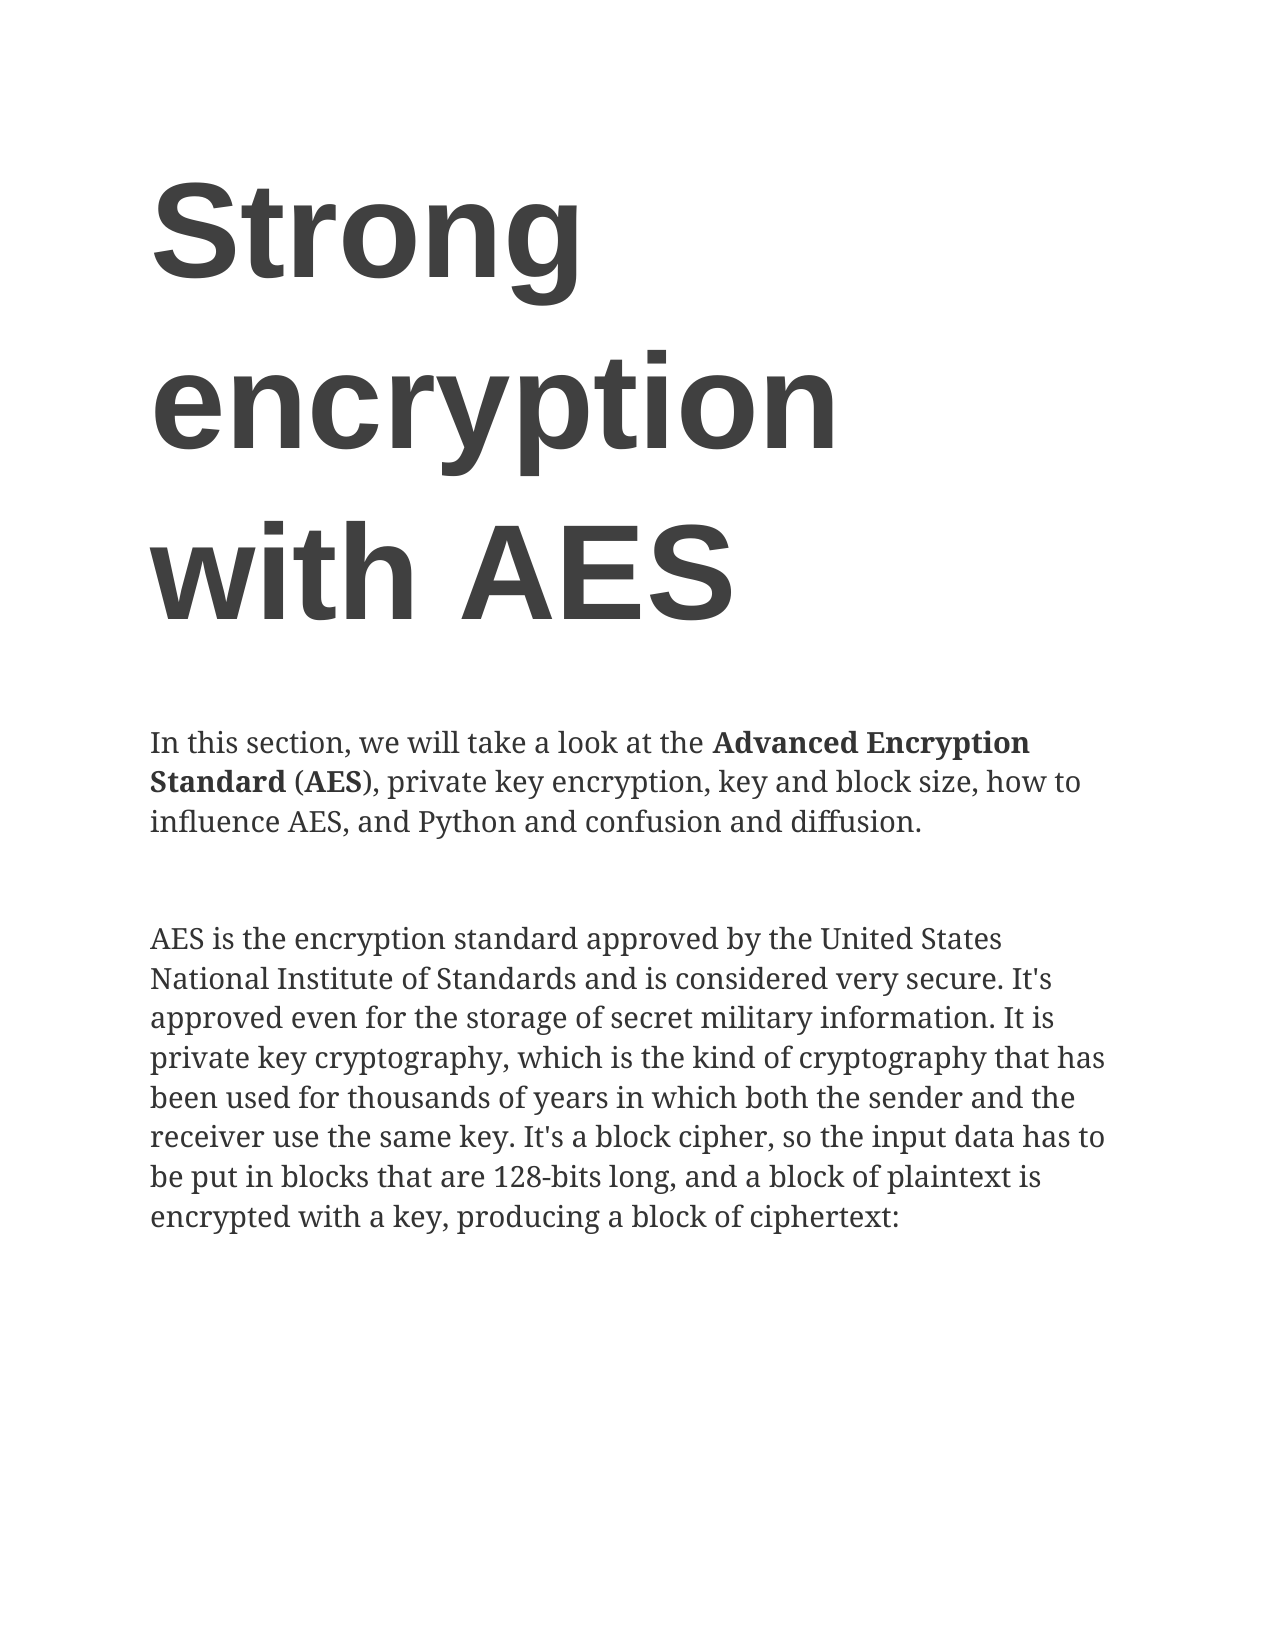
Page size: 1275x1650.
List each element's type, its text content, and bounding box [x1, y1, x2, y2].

subtitle Strong encryption with AES [150, 150, 1125, 648]
text AES is the encryption standard approved by the United States National Institute of Standards and is considered very secure. It's approved even for the storage of secret military information. It is private key cryptography, which is the kind of cryptography that has been used for thousands of years in which both the sender and the receiver use the same key. It's a block cipher, so the input data has to be put in blocks that are 128-bits long, and a block of plaintext is encrypted with a key, producing a block of ciphertext: [901, 918, 1125, 1236]
text In this section, we will take a look at the Advanced Encryption Standard (AES), private key encryption, key and block size, how to influence AES, and Python and confusion and diffusion. [923, 722, 1125, 841]
